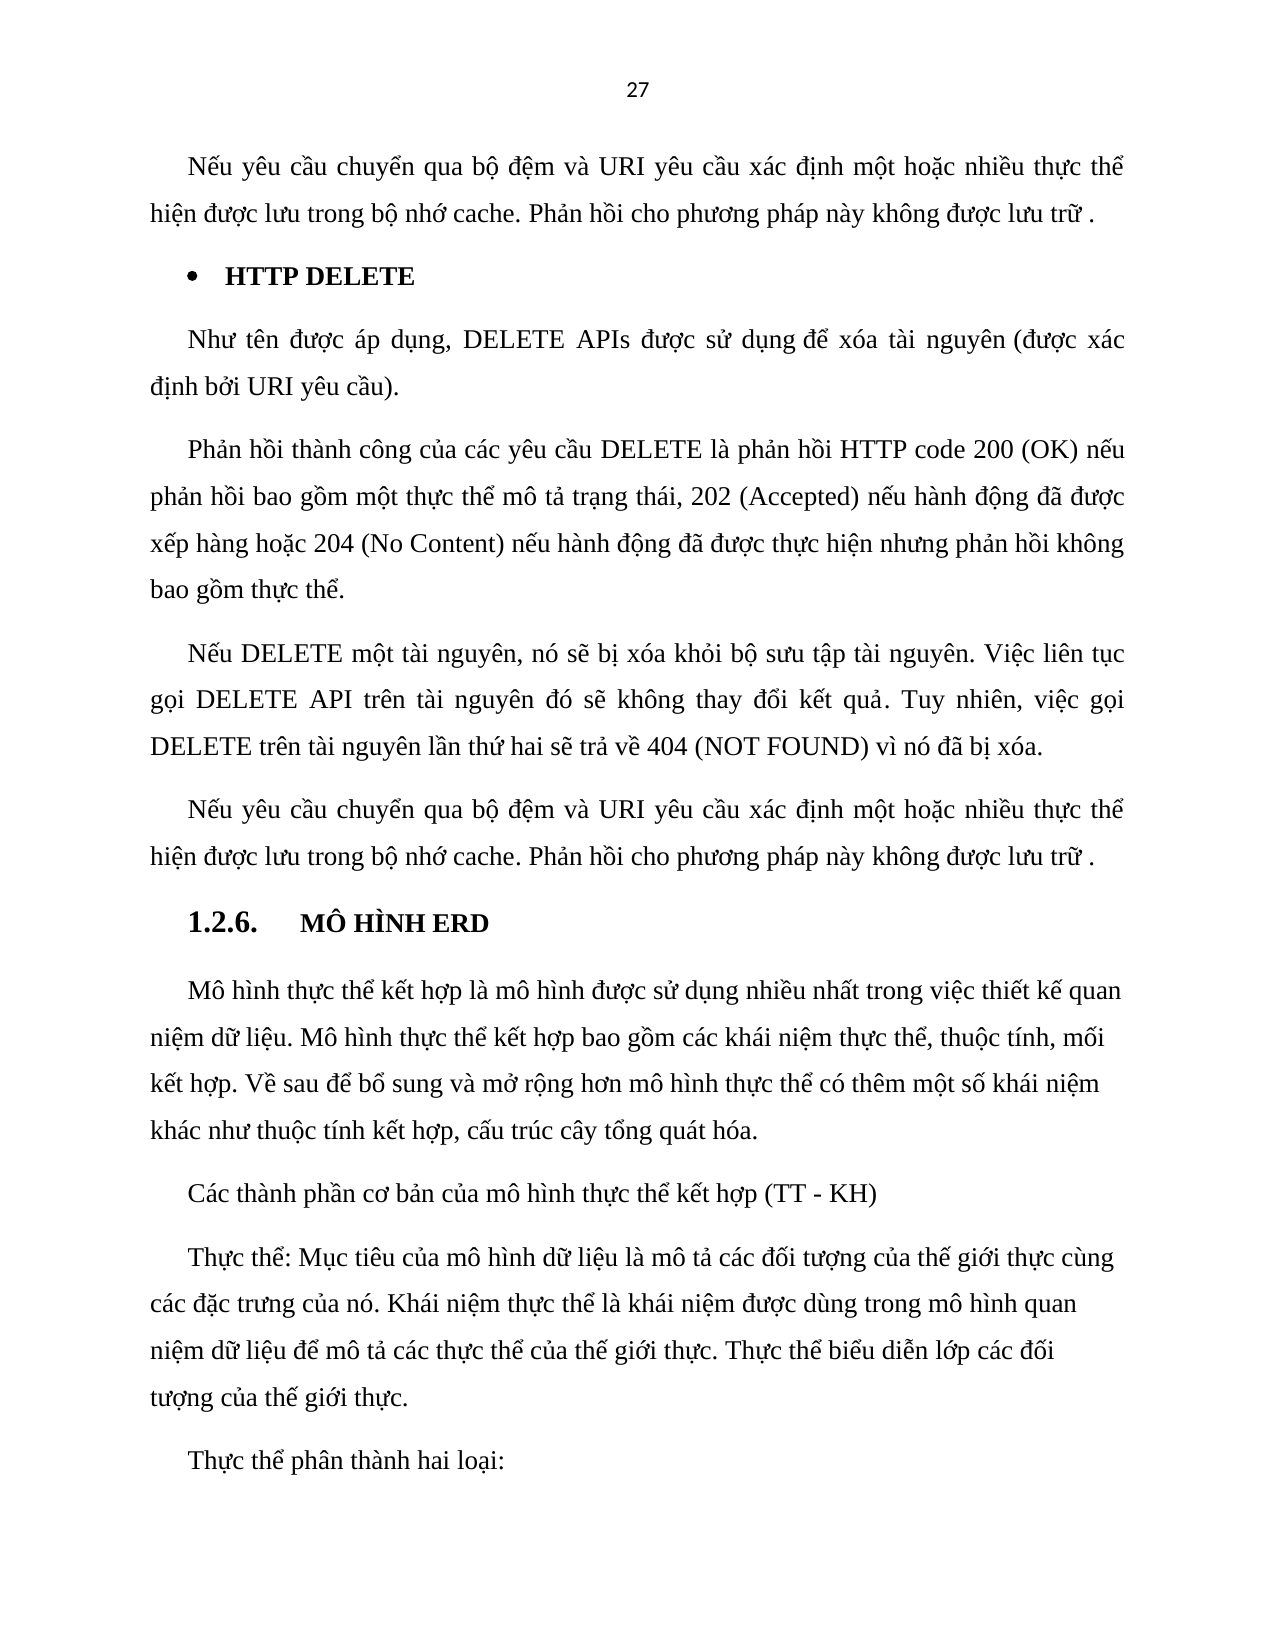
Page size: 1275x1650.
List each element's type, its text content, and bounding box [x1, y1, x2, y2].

list HTTP DELETE [187, 260, 1125, 291]
text Thực thể phân thành hai loại: [150, 1444, 1125, 1475]
text Phản hồi thành công của các yêu cầu DELETE là phản hồi HTTP code 200 (OK) nếu phản hồi bao gồm một thực thể mô tả trạng thái, 202 (Accepted) nếu hành động đã được xếp hàng hoặc 204 (No Content) nếu hành động đã được thực hiện nhưng phản hồi không bao gồm thực thể. [150, 433, 1125, 605]
text Như tên được áp dụng, DELETE APIs được sử dụng để xóa tài nguyên (được xác định bởi URI yêu cầu). [150, 323, 1125, 401]
text Nếu DELETE một tài nguyên, nó sẽ bị xóa khỏi bộ sưu tập tài nguyên. Việc liên tục gọi DELETE API trên tài nguyên đó sẽ không thay đổi kết quả. Tuy nhiên, việc gọi DELETE trên tài nguyên lần thứ hai sẽ trả về 404 (NOT FOUND) vì nó đã bị xóa. [150, 637, 1125, 761]
text Mô hình thực thể kết hợp là mô hình được sử dụng nhiều nhất trong việc thiết kế quan niệm dữ liệu. Mô hình thực thể kết hợp bao gồm các khái niệm thực thể, thuộc tính, mối kết hợp. Về sau để bổ sung và mở rộng hơn mô hình thực thể có thêm một số khái niệm khác như thuộc tính kết hợp, cấu trúc cây tổng quát hóa. [150, 974, 1125, 1145]
text Thực thể: Mục tiêu của mô hình dữ liệu là mô tả các đối tượng của thế giới thực cùng các đặc trưng của nó. Khái niệm thực thể là khái niệm được dùng trong mô hình quan niệm dữ liệu để mô tả các thực thể của thế giới thực. Thực thể biểu diễn lớp các đối tượng của thế giới thực. [150, 1241, 1125, 1412]
text Các thành phần cơ bản của mô hình thực thể kết hợp (TT - KH) [150, 1177, 1125, 1208]
text Nếu yêu cầu chuyển qua bộ đệm và URI yêu cầu xác định một hoặc nhiều thực thể hiện được lưu trong bộ nhớ cache. Phản hồi cho phương pháp này không được lưu trữ . [150, 793, 1125, 871]
list MÔ HÌNH ERD [187, 903, 1125, 939]
text Nếu yêu cầu chuyển qua bộ đệm và URI yêu cầu xác định một hoặc nhiều thực thể hiện được lưu trong bộ nhớ cache. Phản hồi cho phương pháp này không được lưu trữ . [150, 150, 1125, 228]
